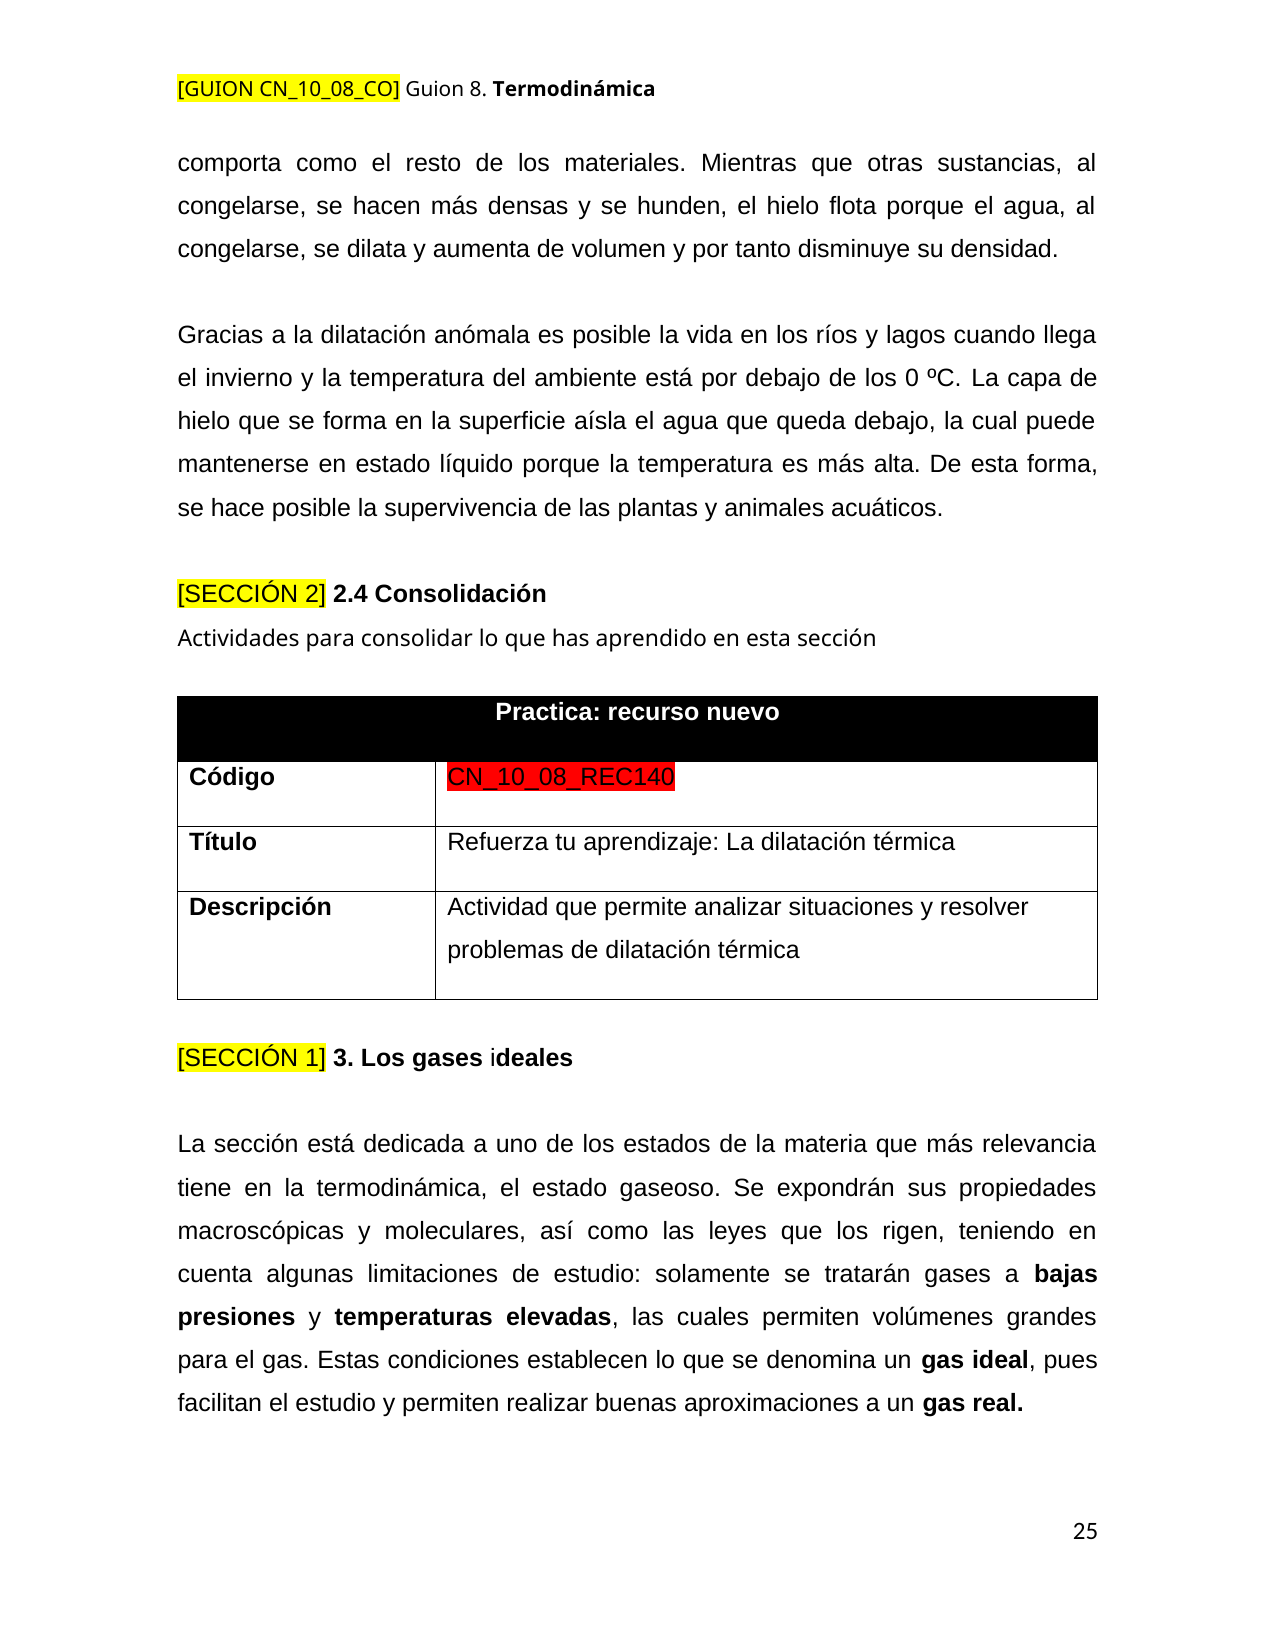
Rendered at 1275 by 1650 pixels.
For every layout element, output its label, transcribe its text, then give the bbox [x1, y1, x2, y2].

table_cell Actividad que permite analizar situaciones y resolver problemas de dilatación térmica [436, 892, 1097, 999]
table_cell Refuerza tu aprendizaje: La dilatación térmica [436, 827, 1097, 891]
table_cell CN_10_08_REC140 [436, 762, 1097, 826]
table_cell Descripción [178, 892, 435, 999]
table_cell Código [178, 762, 435, 826]
text [SECCIÓN 2] 2.4 Consolidación [326, 579, 1098, 608]
table_cell Título [178, 827, 435, 891]
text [177, 148, 1098, 263]
text [SECCIÓN 1] 3. Los gases ideales [326, 1043, 1098, 1072]
text Gracias a la dilatación anómala es posible la vida en los ríos y lagos cuando llega el invierno y la temperatura del ambiente está por debajo de los 0 ºC. La capa de hielo que se forma en la superficie aísla el agua que queda debajo, la cual puede mantenerse en estado líquido porque la temperatura es más alta. De esta forma, se hace posible la supervivencia de las plantas y animales acuáticos. [177, 320, 1098, 521]
text La sección está dedicada a uno de los estados de la materia que más relevancia tiene en la termodinámica, el estado gaseoso. Se expondrán sus propiedades macroscópicas y moleculares, así como las leyes que los rigen, teniendo en cuenta algunas limitaciones de estudio: solamente se tratarán gases a bajas presiones y temperaturas elevadas, las cuales permiten volúmenes grandes para el gas. Estas condiciones establecen lo que se denomina un gas ideal, pues facilitan el estudio y permiten realizar buenas aproximaciones a un gas real. [177, 1129, 1098, 1417]
text Actividades para consolidar lo que has aprendido en esta sección [177, 622, 1098, 653]
table_header Practica: recurso nuevo [178, 698, 1097, 761]
